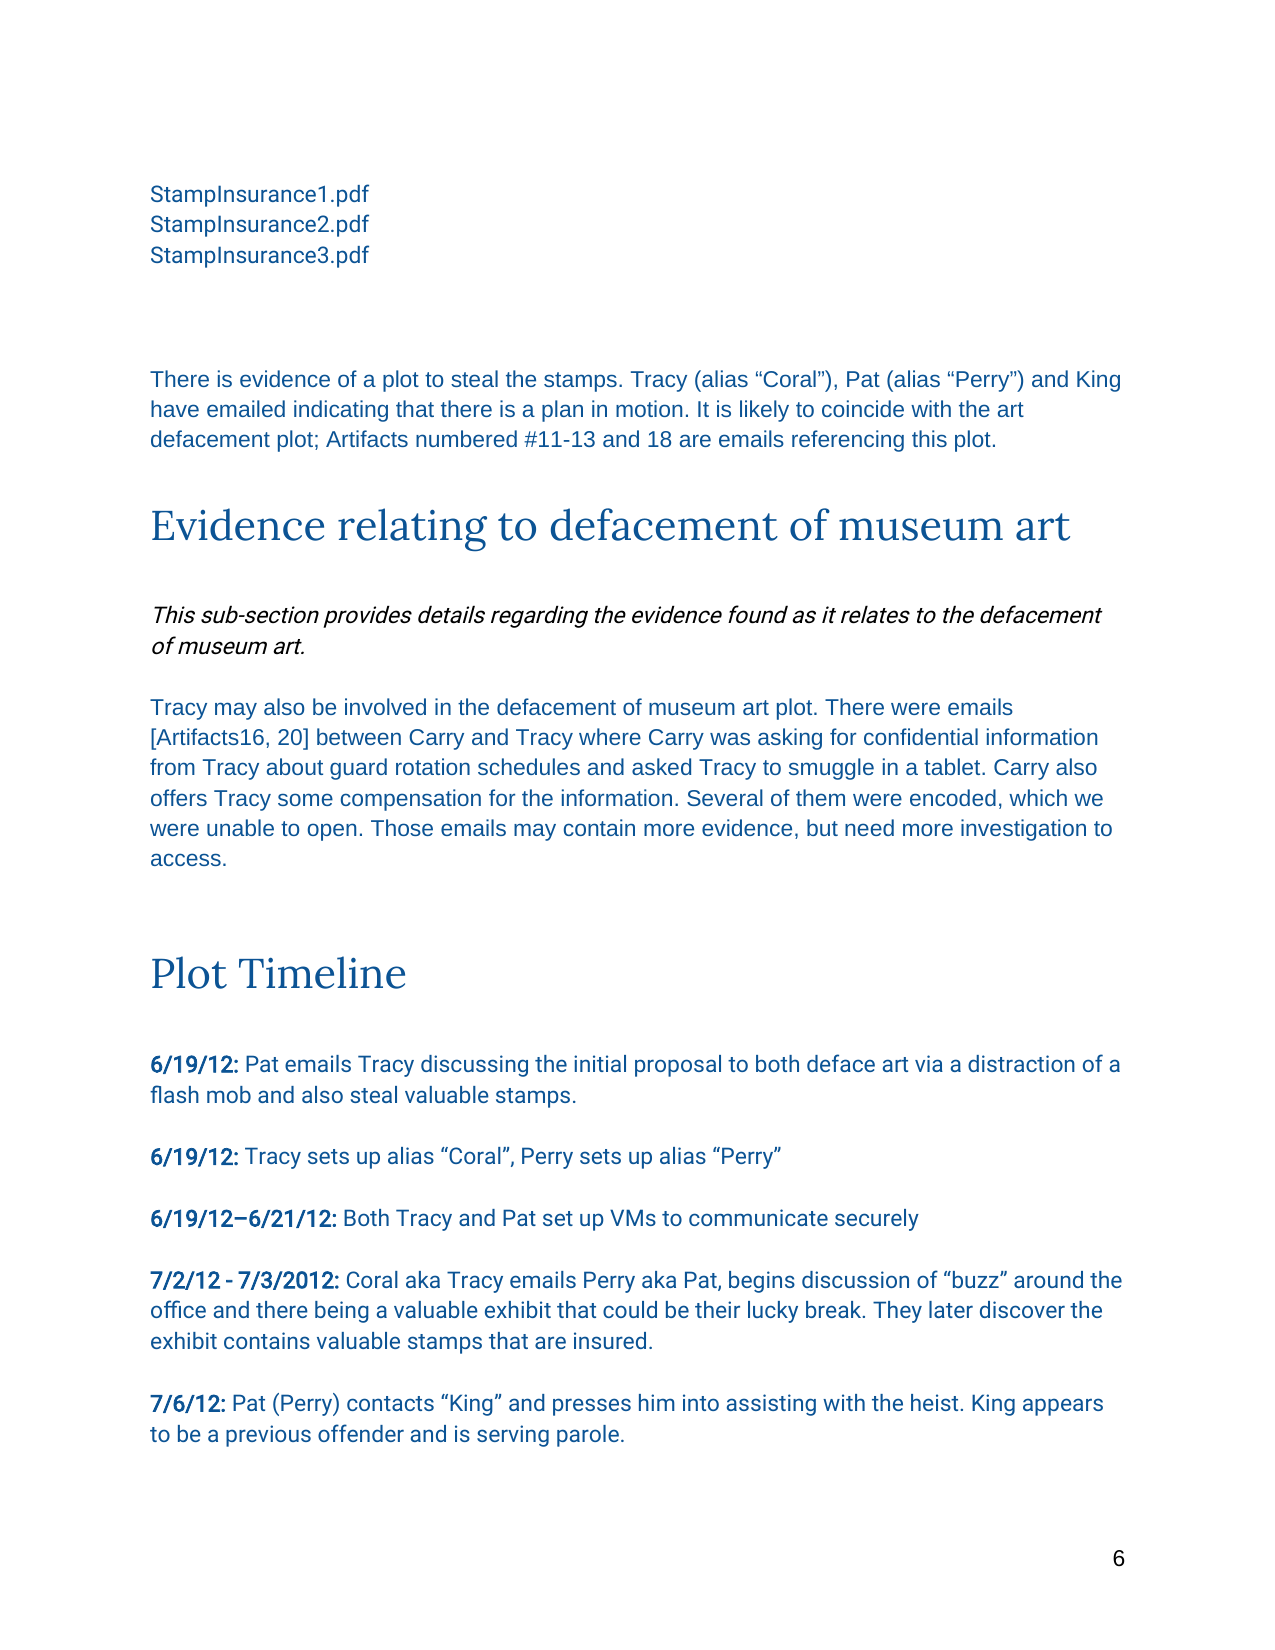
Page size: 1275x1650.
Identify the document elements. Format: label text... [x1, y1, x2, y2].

text StampInsurance2.pdf [150, 212, 1125, 238]
text There is evidence of a plot to steal the stamps. Tracy (alias “Coral”), Pat (alias “Perry”) and King have emailed indicating that there is a plan in motion. It is likely to coincide with the art defacement plot; Artifacts numbered #11-13 and 18 are emails referencing this plot. [150, 366, 1125, 453]
text 6/19/12: Tracy sets up alias “Coral”, Perry sets up alias “Perry” [150, 1143, 1125, 1170]
subtitle Evidence relating to defacement of museum art [150, 498, 1125, 551]
text This sub-section provides details regarding the evidence found as it relates to the defacement of museum art. [150, 602, 1125, 660]
text StampInsurance1.pdf [150, 181, 1125, 208]
text 6/19/12: Pat emails Tracy discussing the initial proposal to both deface art via a distraction of a flash mob and also steal valuable stamps. [150, 1051, 1125, 1109]
text 6/19/12–6/21/12: Both Tracy and Pat set up VMs to communicate securely [150, 1205, 1125, 1232]
subtitle Plot Timeline [150, 947, 1125, 1000]
text 7/2/12 - 7/3/2012: Coral aka Tracy emails Perry aka Pat, begins discussion of “buzz” around the office and there being a valuable exhibit that could be their lucky break. They later discover the exhibit contains valuable stamps that are insured. [150, 1267, 1125, 1355]
text Tracy may also be involved in the defacement of museum art plot. There were emails [Artifacts16, 20] between Carry and Tracy where Carry was asking for confidential information from Tracy about guard rotation schedules and asked Tracy to smuggle in a tablet. Carry also offers Tracy some compensation for the information. Several of them were encoded, which we were unable to open. Those emails may contain more evidence, but need more investigation to access. [150, 694, 1125, 871]
text 7/6/12: Pat (Perry) contacts “King” and presses him into assisting with the heist. King appears to be a previous offender and is serving parole. [150, 1390, 1125, 1448]
text StampInsurance3.pdf [150, 242, 1125, 269]
